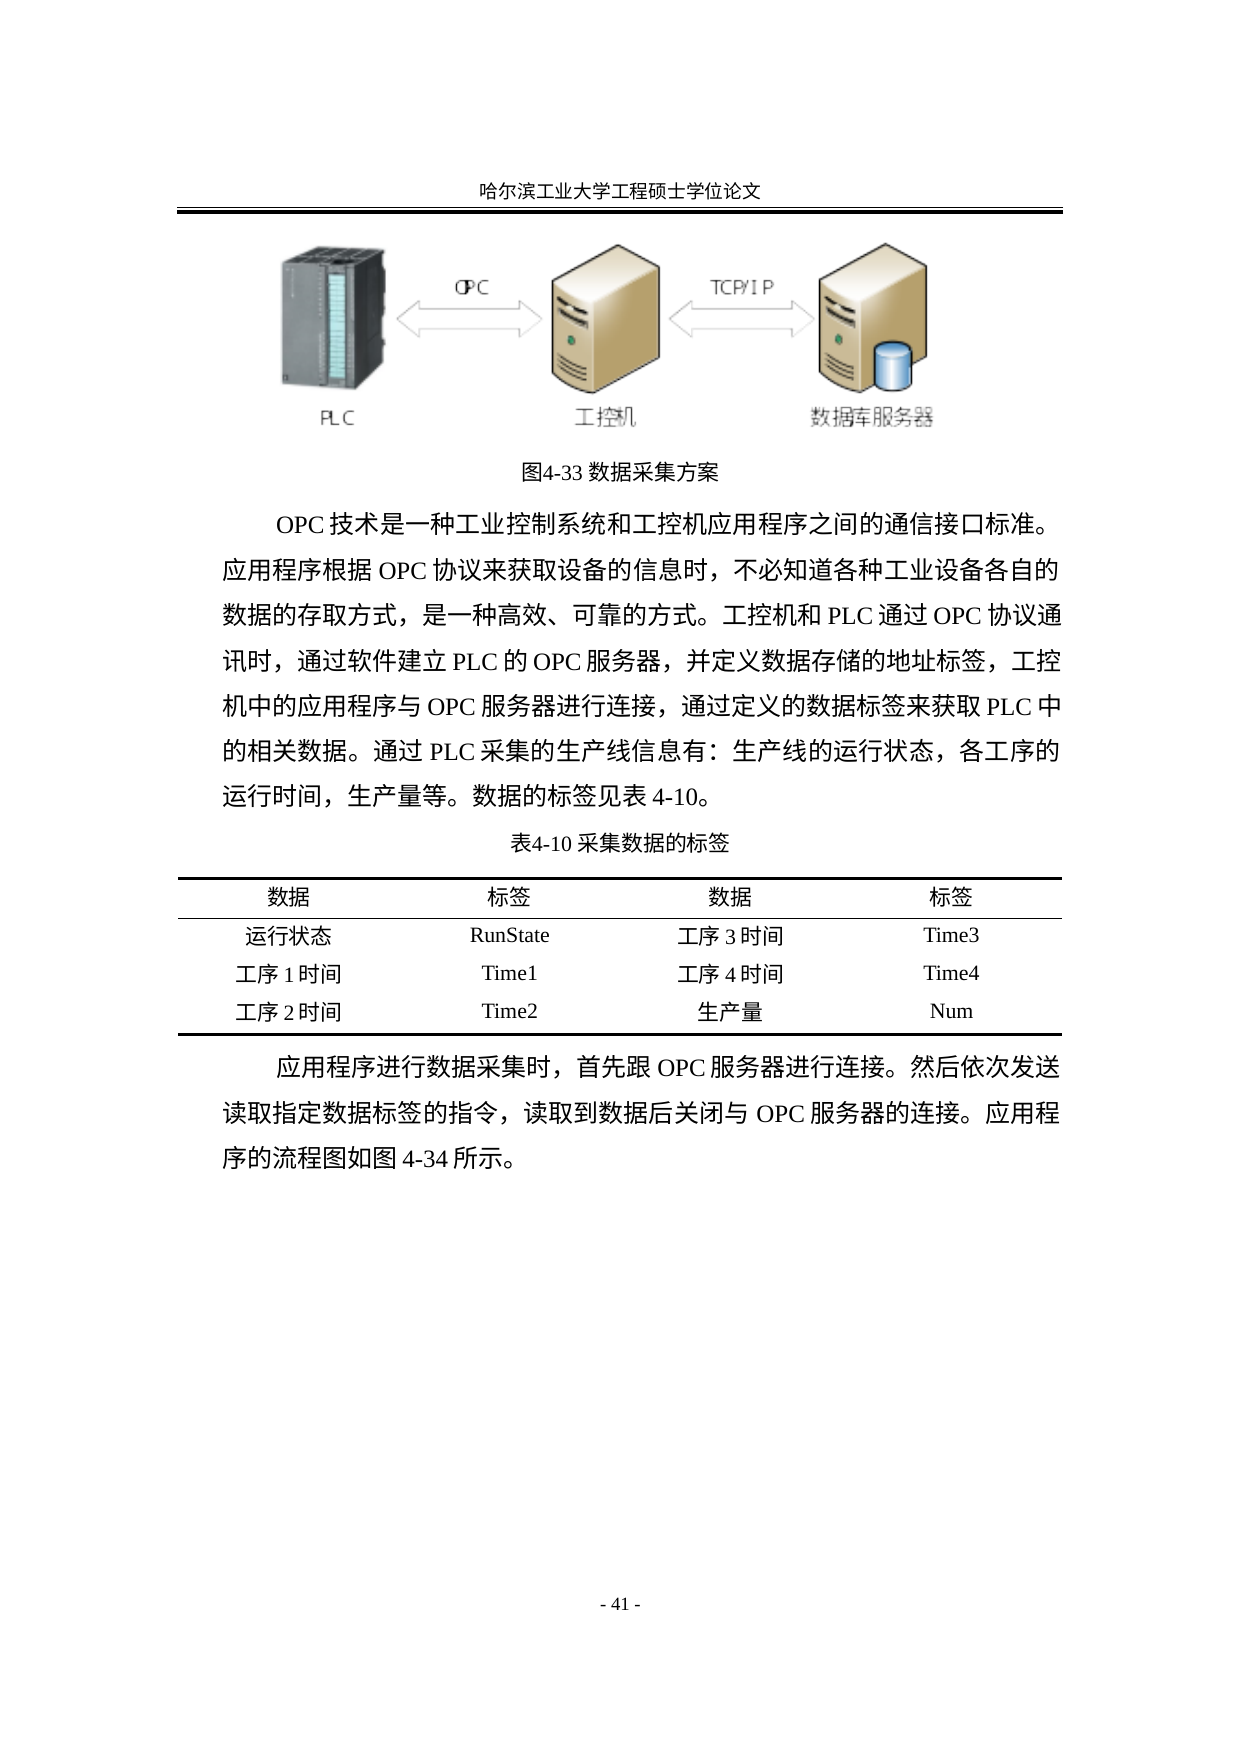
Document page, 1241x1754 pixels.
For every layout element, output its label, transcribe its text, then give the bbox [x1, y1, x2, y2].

table_cell 工序1时间 [178, 957, 399, 994]
table_cell Time3 [841, 919, 1062, 957]
table_cell 运行状态 [178, 919, 399, 957]
table_header 数据 [620, 880, 841, 918]
table_cell Time1 [399, 957, 620, 994]
table_cell RunState [399, 919, 620, 957]
table_cell Time4 [841, 957, 1062, 994]
table_cell 工序2时间 [178, 995, 399, 1032]
table_header 标签 [841, 880, 1062, 918]
table_header 标签 [399, 880, 620, 918]
table_cell 生产量 [620, 995, 841, 1032]
table_cell 工序4时间 [620, 957, 841, 994]
table_cell 工序3时间 [620, 919, 841, 957]
table_cell Num [841, 995, 1062, 1032]
table_header 数据 [178, 880, 399, 918]
table_cell Time2 [399, 995, 620, 1032]
